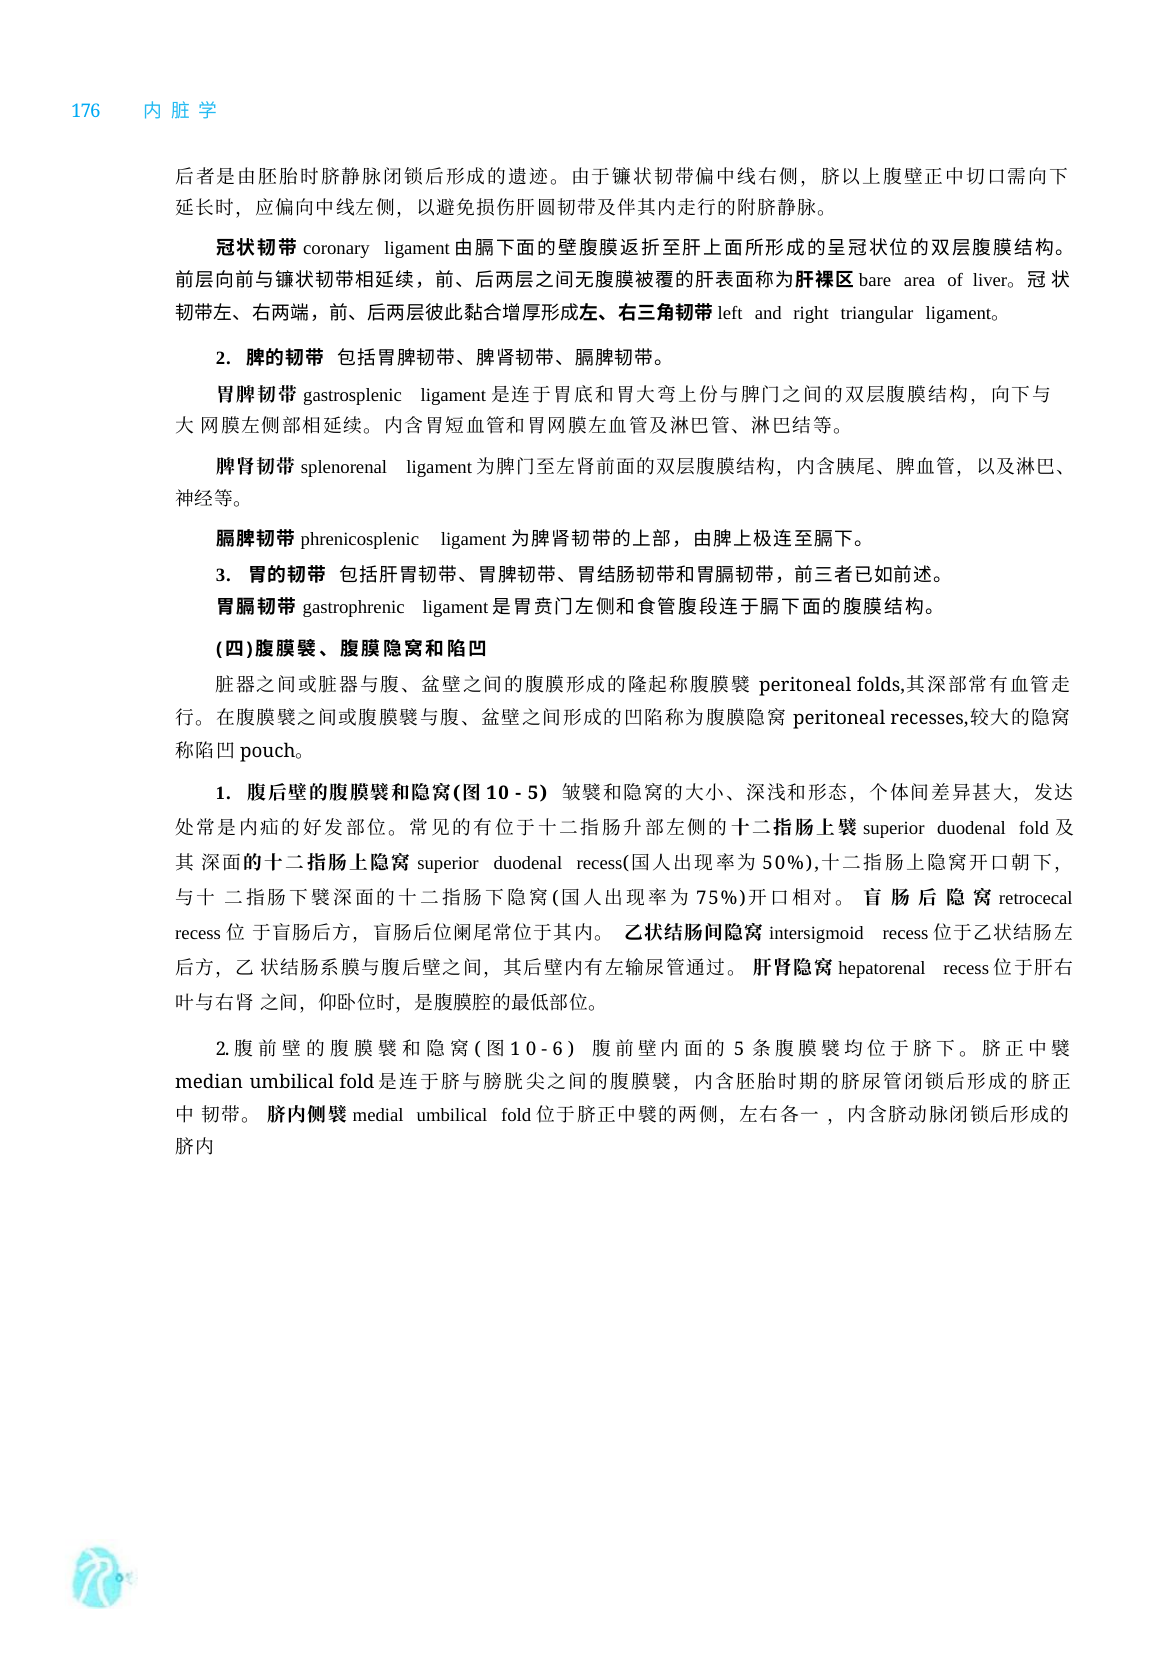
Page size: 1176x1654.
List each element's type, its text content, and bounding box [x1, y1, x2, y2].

text 3. 胃的韧带 包括肝胃韧带、胃脾韧带、胃结肠韧带和胃膈韧带，前三者已如前述。 胃膈韧带 gastrophrenic ligament 是胃贲门左侧和食管腹段连于膈下面的腹膜结构。 [216, 560, 959, 618]
text 脾肾韧带 splenorenal ligament 为脾门至左肾前面的双层腹膜结构，内含胰尾、脾血管，以及淋巴、 神经等。 [175, 452, 1078, 511]
text 胃脾韧带gastrosplenic ligament 是连于胃底和胃大弯上份与脾门之间的双层腹膜结构，向下与大 网膜左侧部相延续。内含胃短血管和胃网膜左血管及淋巴管、淋巴结等。 [175, 379, 1070, 438]
text 冠状韧带 coronary ligament 由膈下面的壁腹膜返折至肝上面所形成的呈冠状位的双层腹膜结构。 前层向前与镰状韧带相延续，前、后两层之间无腹膜被覆的肝表面称为肝裸区bare area of liver。冠 状 韧带左、右两端，前、后两层彼此黏合增厚形成左、右三角韧带left and right triangular ligament。 [175, 232, 1078, 325]
text 后者是由胚胎时脐静脉闭锁后形成的遗迹。由于镰状韧带偏中线右侧，脐以上腹壁正中切口需向下 延长时，应偏向中线左侧，以避免损伤肝圆韧带及伴其内走行的附脐静脉。 [175, 162, 1070, 220]
text 2. 脾的韧带 包括胃脾韧带、脾肾韧带、膈脾韧带。 [216, 344, 1078, 369]
text 膈脾韧带phrenicosplenic ligament 为脾肾韧带的上部，由脾上极连至膈下。 [216, 526, 1078, 550]
text 1. 腹后壁的腹膜襞和隐窝(图10 - 5) 皱襞和隐窝的大小、深浅和形态，个体间差异甚大，发达 处常是内疝的好发部位。常见的有位于十二指肠升部左侧的十二指肠上襞superior duodenal fold 及 其 深面的十二指肠上隐窝superior duodenal recess(国人出现率为50%),十二指肠上隐窝开口朝下，与十 二指肠下襞深面的十二指肠下隐窝(国人出现率为75%)开口相对。 盲 肠 后 隐 窝retrocecal recess 位 于盲肠后方，盲肠后位阑尾常位于其内。 乙状结肠间隐窝intersigmoid recess 位于乙状结肠左后方，乙 状结肠系膜与腹后壁之间，其后壁内有左输尿管通过。 肝肾隐窝hepatorenal recess 位于肝右叶与右肾 之间，仰卧位时，是腹膜腔的最低部位。 [175, 778, 1074, 1015]
text 2. 腹 前 壁 的 腹 膜 襞 和 隐 窝 ( 图 1 0 - 6 ) 腹前壁内面的5条腹膜襞均位于脐下。脐正中襞 median umbilical fold是连于脐与膀胱尖之间的腹膜襞，内含胚胎时期的脐尿管闭锁后形成的脐正中 韧带。 脐内侧襞medial umbilical fold 位于脐正中襞的两侧，左右各一 ，内含脐动脉闭锁后形成的脐内 [175, 1034, 1071, 1159]
text (四)腹膜襞、腹膜隐窝和陷凹 [216, 635, 1078, 660]
picture [64, 1539, 138, 1609]
text 脏器之间或脏器与腹、盆壁之间的腹膜形成的隆起称腹膜襞 peritoneal folds,其深部常有血管走 行。在腹膜襞之间或腹膜襞与腹、盆壁之间形成的凹陷称为腹膜隐窝peritoneal recesses,较大的隐窝 称陷凹pouch。 [175, 670, 1071, 763]
text 176 内 脏 学 [71, 98, 1078, 123]
